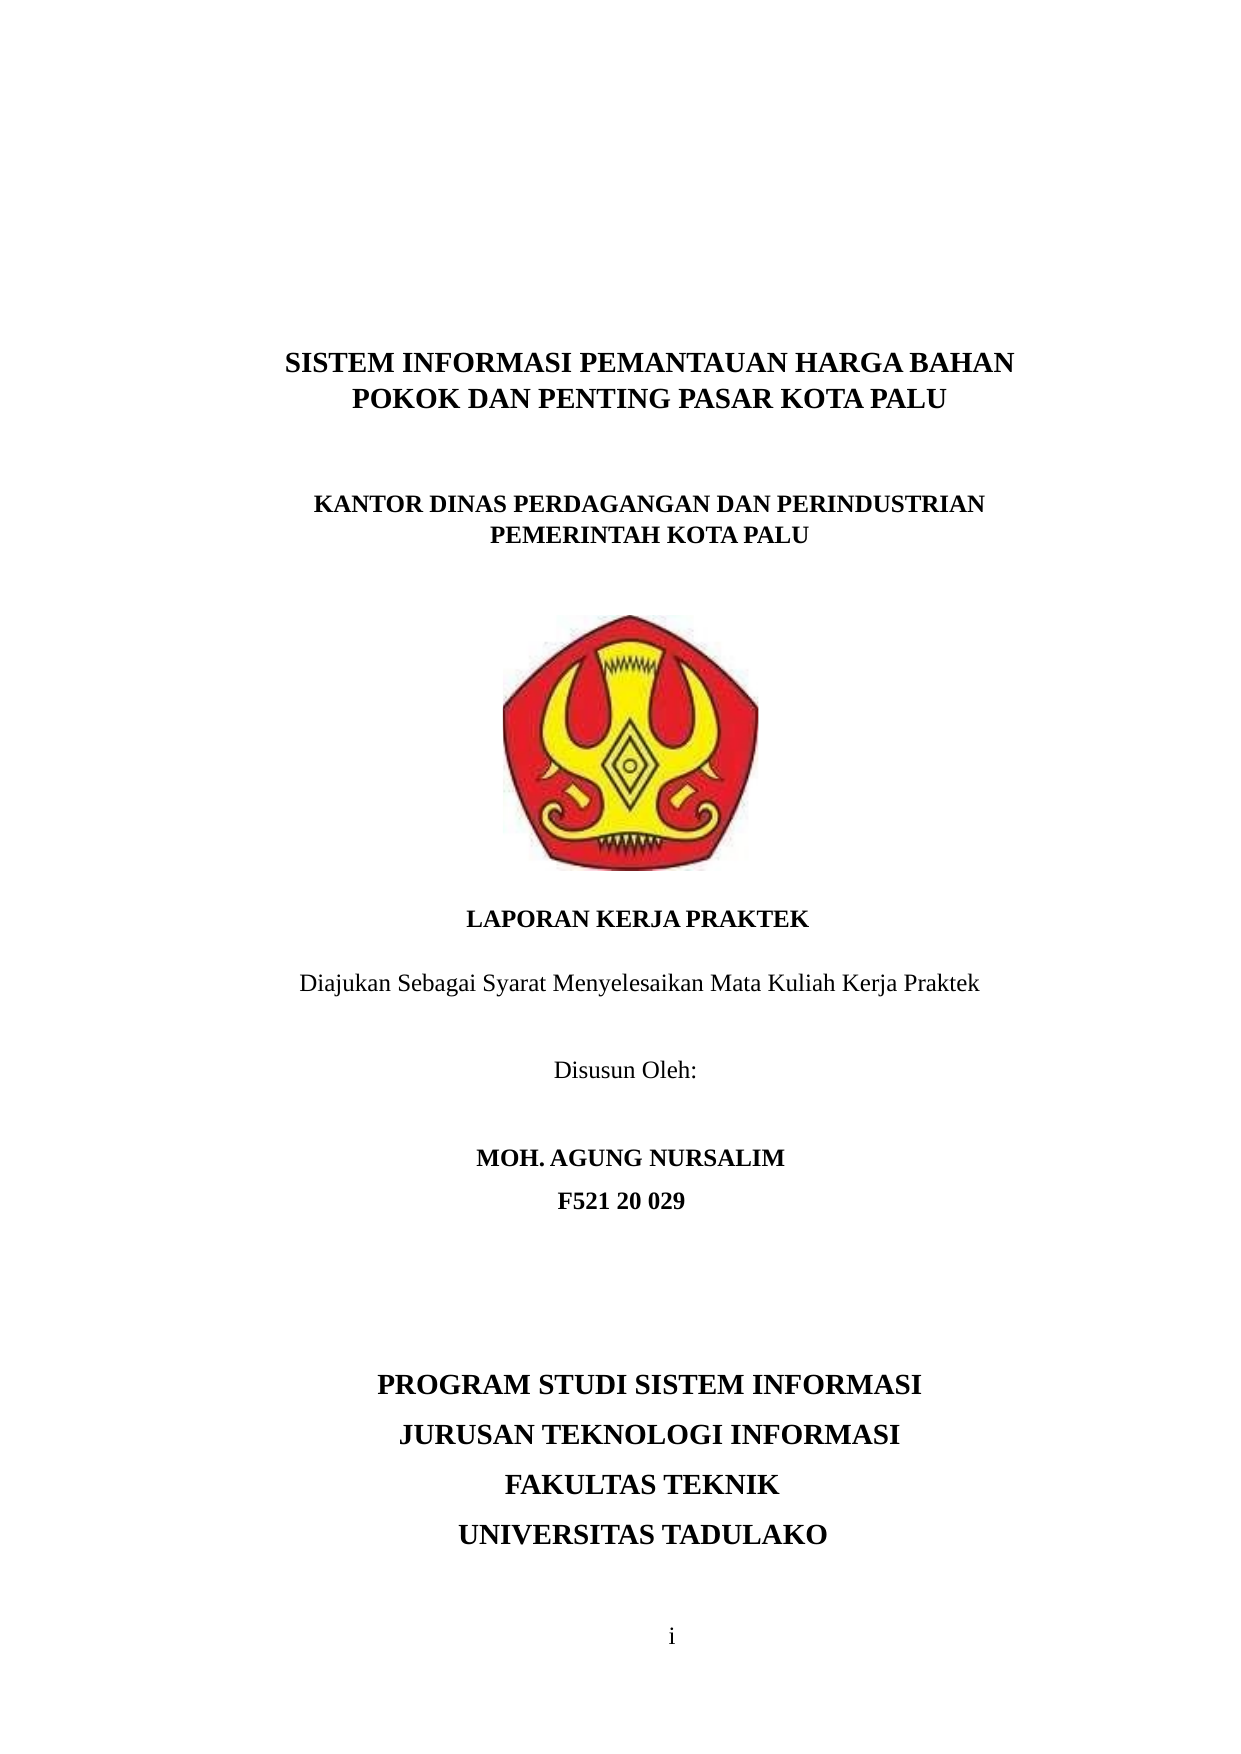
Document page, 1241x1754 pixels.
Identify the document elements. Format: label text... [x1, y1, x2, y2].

text F521 20 029 [148, 1186, 1063, 1215]
text Diajukan Sebagai Syarat Menyelesaikan Mata Kuliah Kerja Praktek [193, 968, 1063, 997]
text MOH. AGUNG NURSALIM [148, 1143, 1063, 1171]
text FAKULTAS TEKNIK [221, 1467, 1063, 1500]
text Disusun Oleh: [119, 1055, 1063, 1084]
text PROGRAM STUDI SISTEM INFORMASI [236, 1367, 1063, 1401]
text LAPORAN KERJA PRAKTEK [222, 904, 1063, 933]
text KANTOR DINAS PERDAGANGAN DAN PERINDUSTRIAN PEMERINTAH KOTA PALU [236, 489, 1063, 549]
text JURUSAN TEKNOLOGI INFORMASI [236, 1417, 1063, 1451]
picture [502, 615, 759, 871]
text UNIVERSITAS TADULAKO [458, 1517, 1063, 1551]
text SISTEM INFORMASI PEMANTAUAN HARGA BAHAN POKOK DAN PENTING PASAR KOTA PALU [236, 345, 1063, 414]
